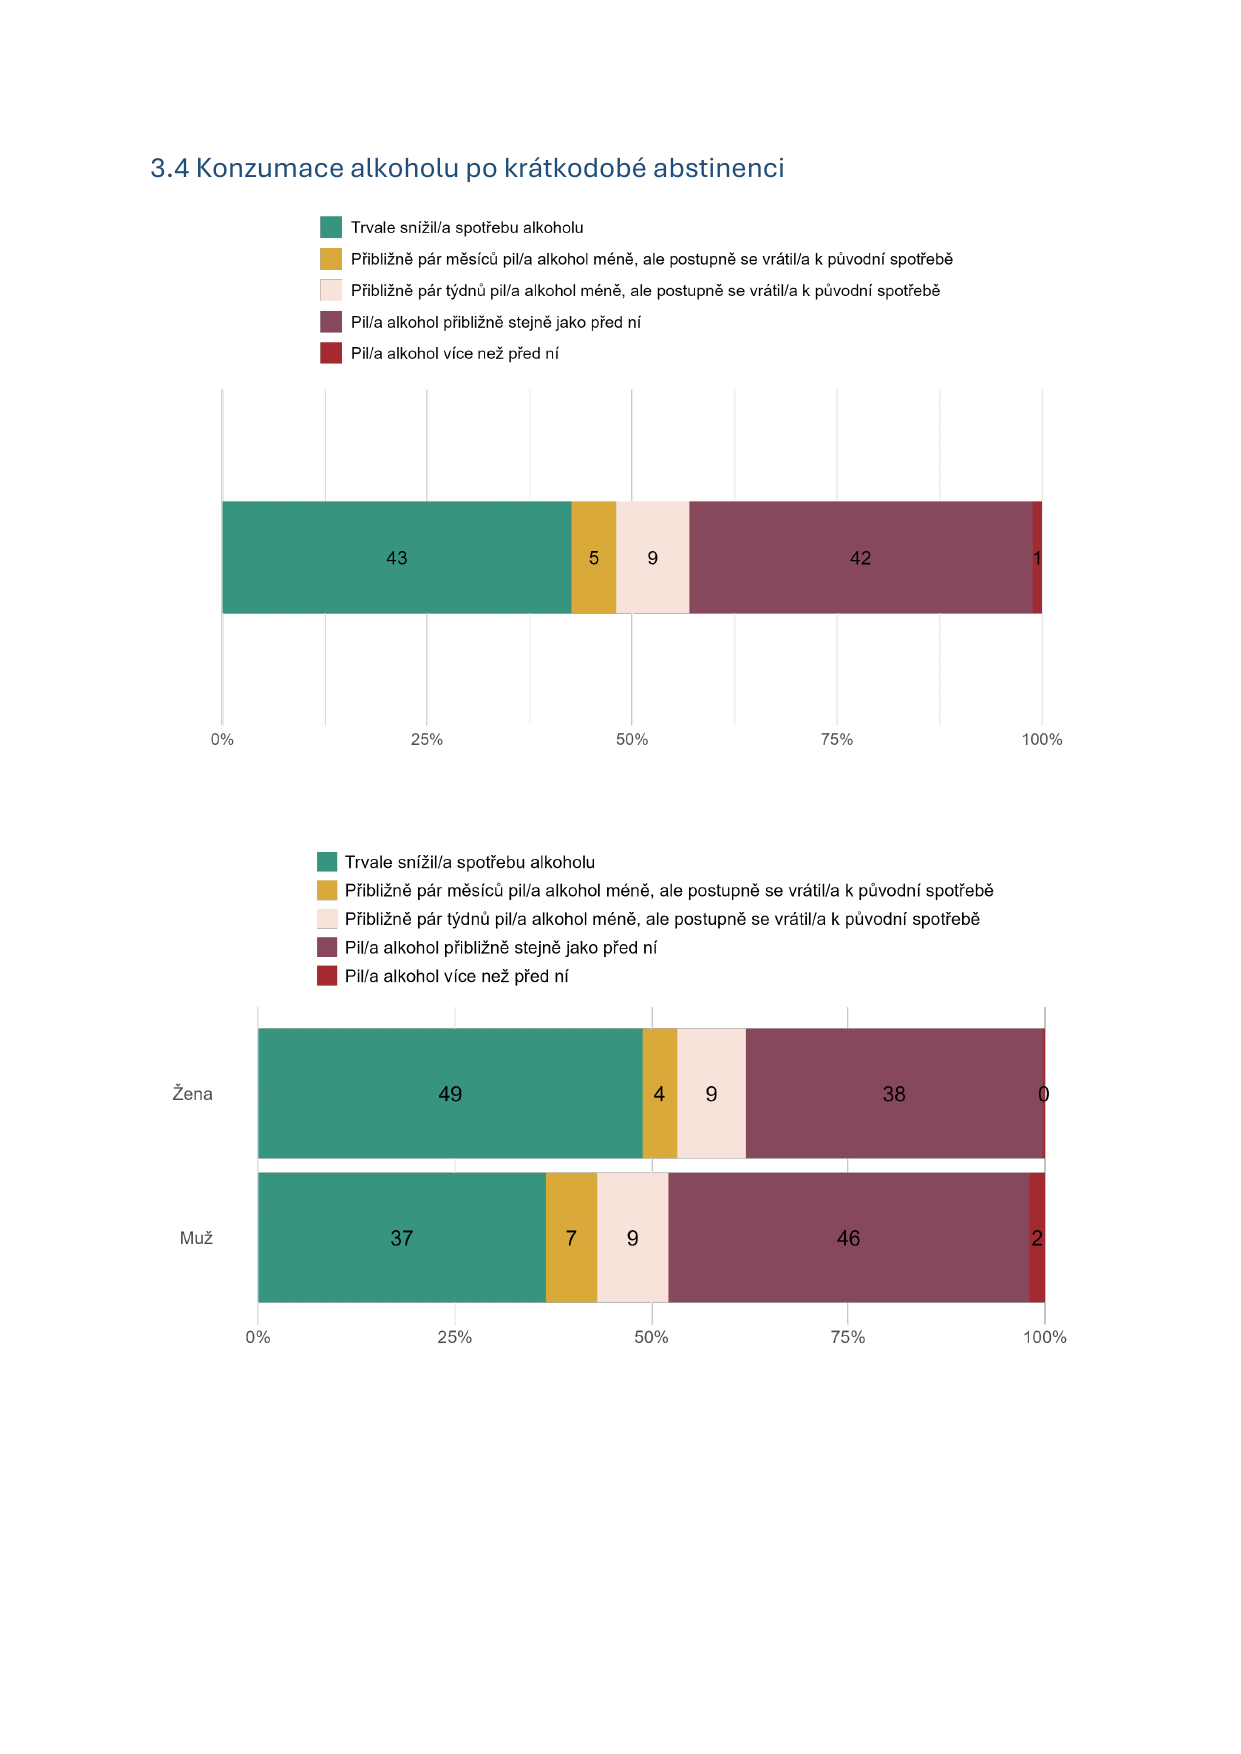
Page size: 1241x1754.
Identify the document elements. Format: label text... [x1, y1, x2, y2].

subtitle 3.4 Konzumace alkoholu po krátkodobé abstinenci [150, 150, 1090, 186]
picture [150, 837, 1091, 1369]
picture [150, 199, 1091, 775]
